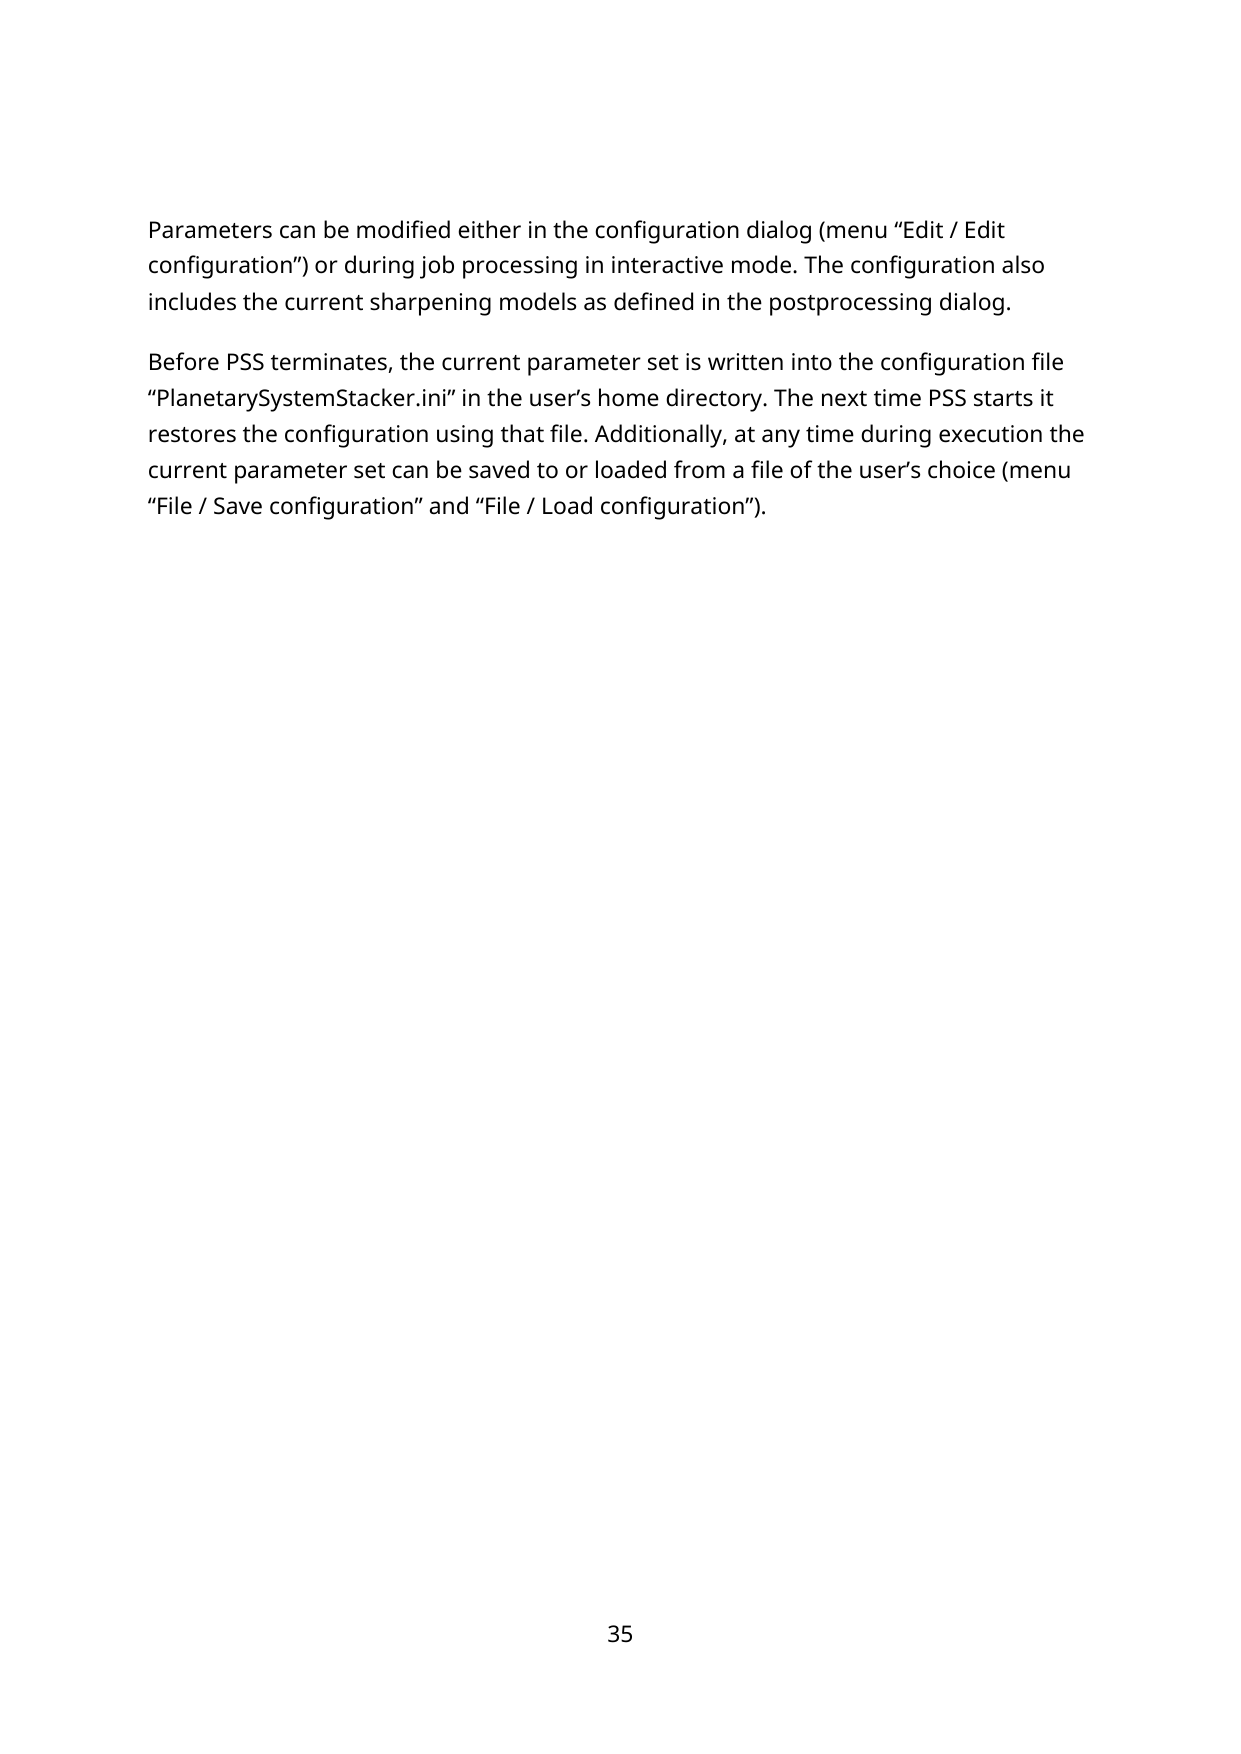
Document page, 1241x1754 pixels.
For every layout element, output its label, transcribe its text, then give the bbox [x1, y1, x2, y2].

subtitle Parameters can be modified either in the configuration dialog (menu “Edit / Edit configuration”) or during job processing in interactive mode. The configuration also includes the current sharpening models as defined in the postprocessing dialog. [148, 213, 1093, 317]
subtitle Before PSS terminates, the current parameter set is written into the configuration file “PlanetarySystemStacker.ini” in the user’s home directory. The next time PSS starts it restores the configuration using that file. Additionally, at any time during execution the current parameter set can be saved to or loaded from a file of the user’s choice (menu “File / Save configuration” and “File / Load configuration”). [148, 346, 1093, 521]
